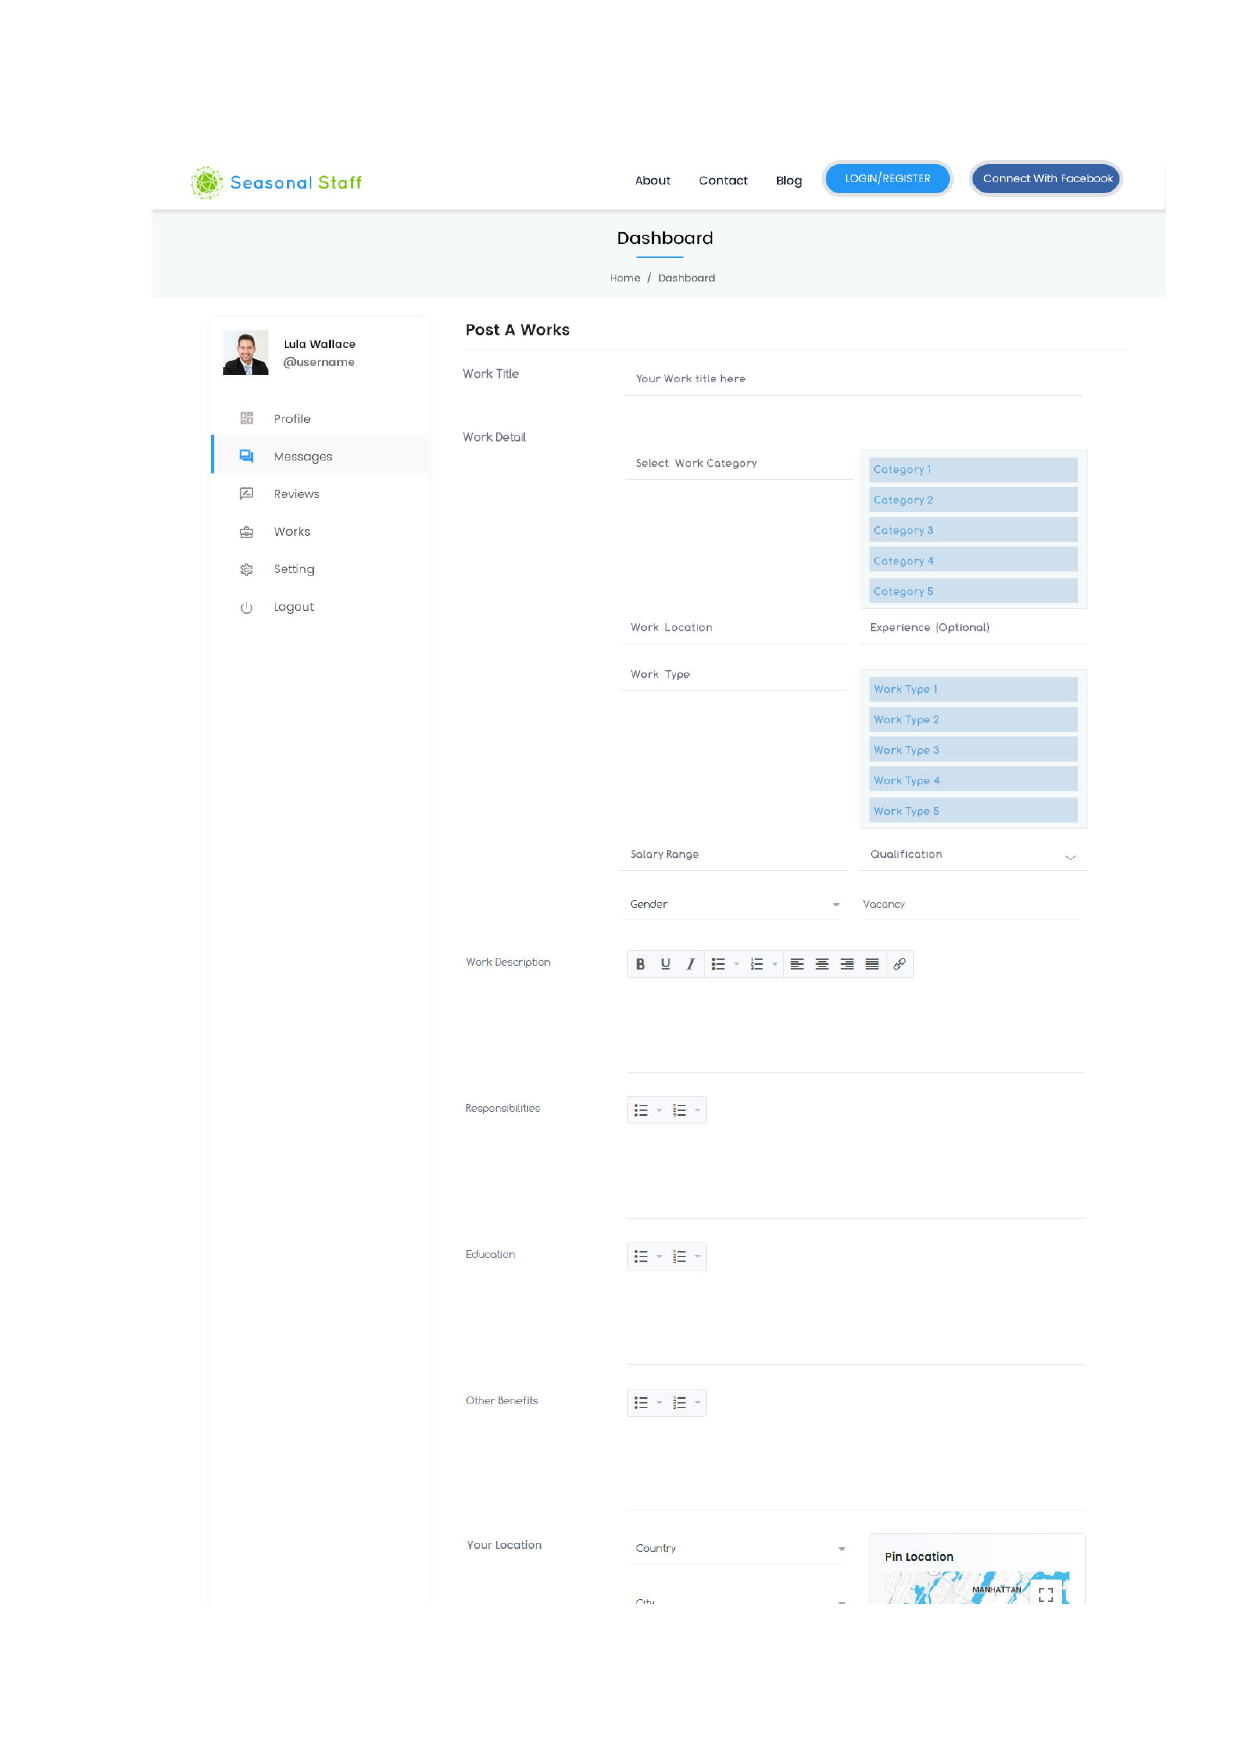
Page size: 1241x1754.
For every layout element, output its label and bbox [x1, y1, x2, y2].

picture [150, 150, 1166, 1604]
